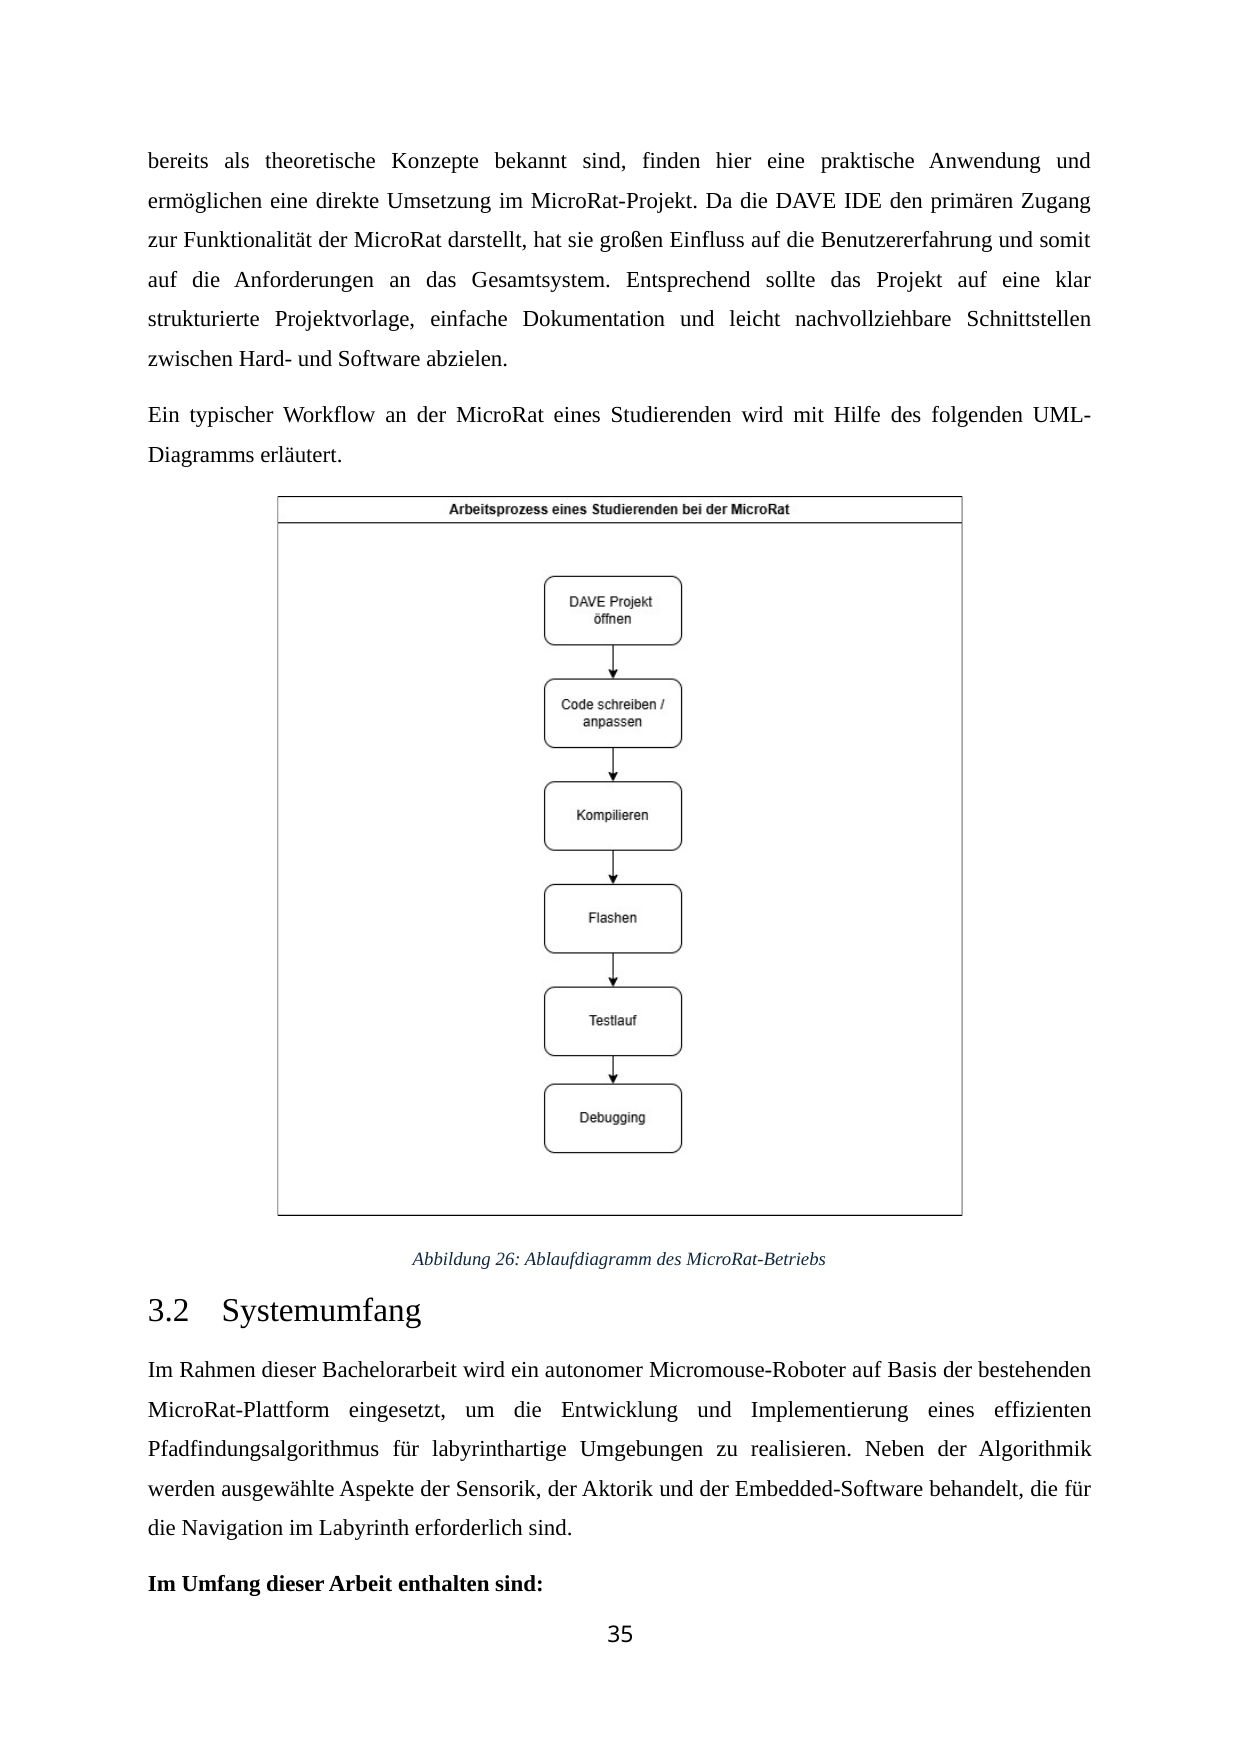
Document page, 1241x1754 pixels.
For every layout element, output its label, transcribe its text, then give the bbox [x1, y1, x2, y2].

text Abbildung 26: Ablaufdiagramm des MicroRat-Betriebs [148, 1248, 1093, 1270]
subtitle 3.2 Systemumfang [148, 1291, 1093, 1329]
text Im Rahmen dieser Bachelorarbeit wird ein autonomer Micromouse-Roboter auf Basis der bestehenden MicroRat-Plattform eingesetzt, um die Entwicklung und Implementierung eines effizienten Pfadfindungsalgorithmus für labyrinthartige Umgebungen zu realisieren. Neben der Algorithmik werden ausgewählte Aspekte der Sensorik, der Aktorik und der Embedded-Software behandelt, die für die Navigation im Labyrinth erforderlich sind. [148, 1356, 1093, 1541]
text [148, 148, 1093, 371]
text Im Umfang dieser Arbeit enthalten sind: [148, 1571, 1093, 1597]
text Ein typischer Workflow an der MicroRat eines Studierenden wird mit Hilfe des folgenden UML-Diagramms erläutert. [148, 401, 1093, 467]
picture [277, 496, 963, 1216]
